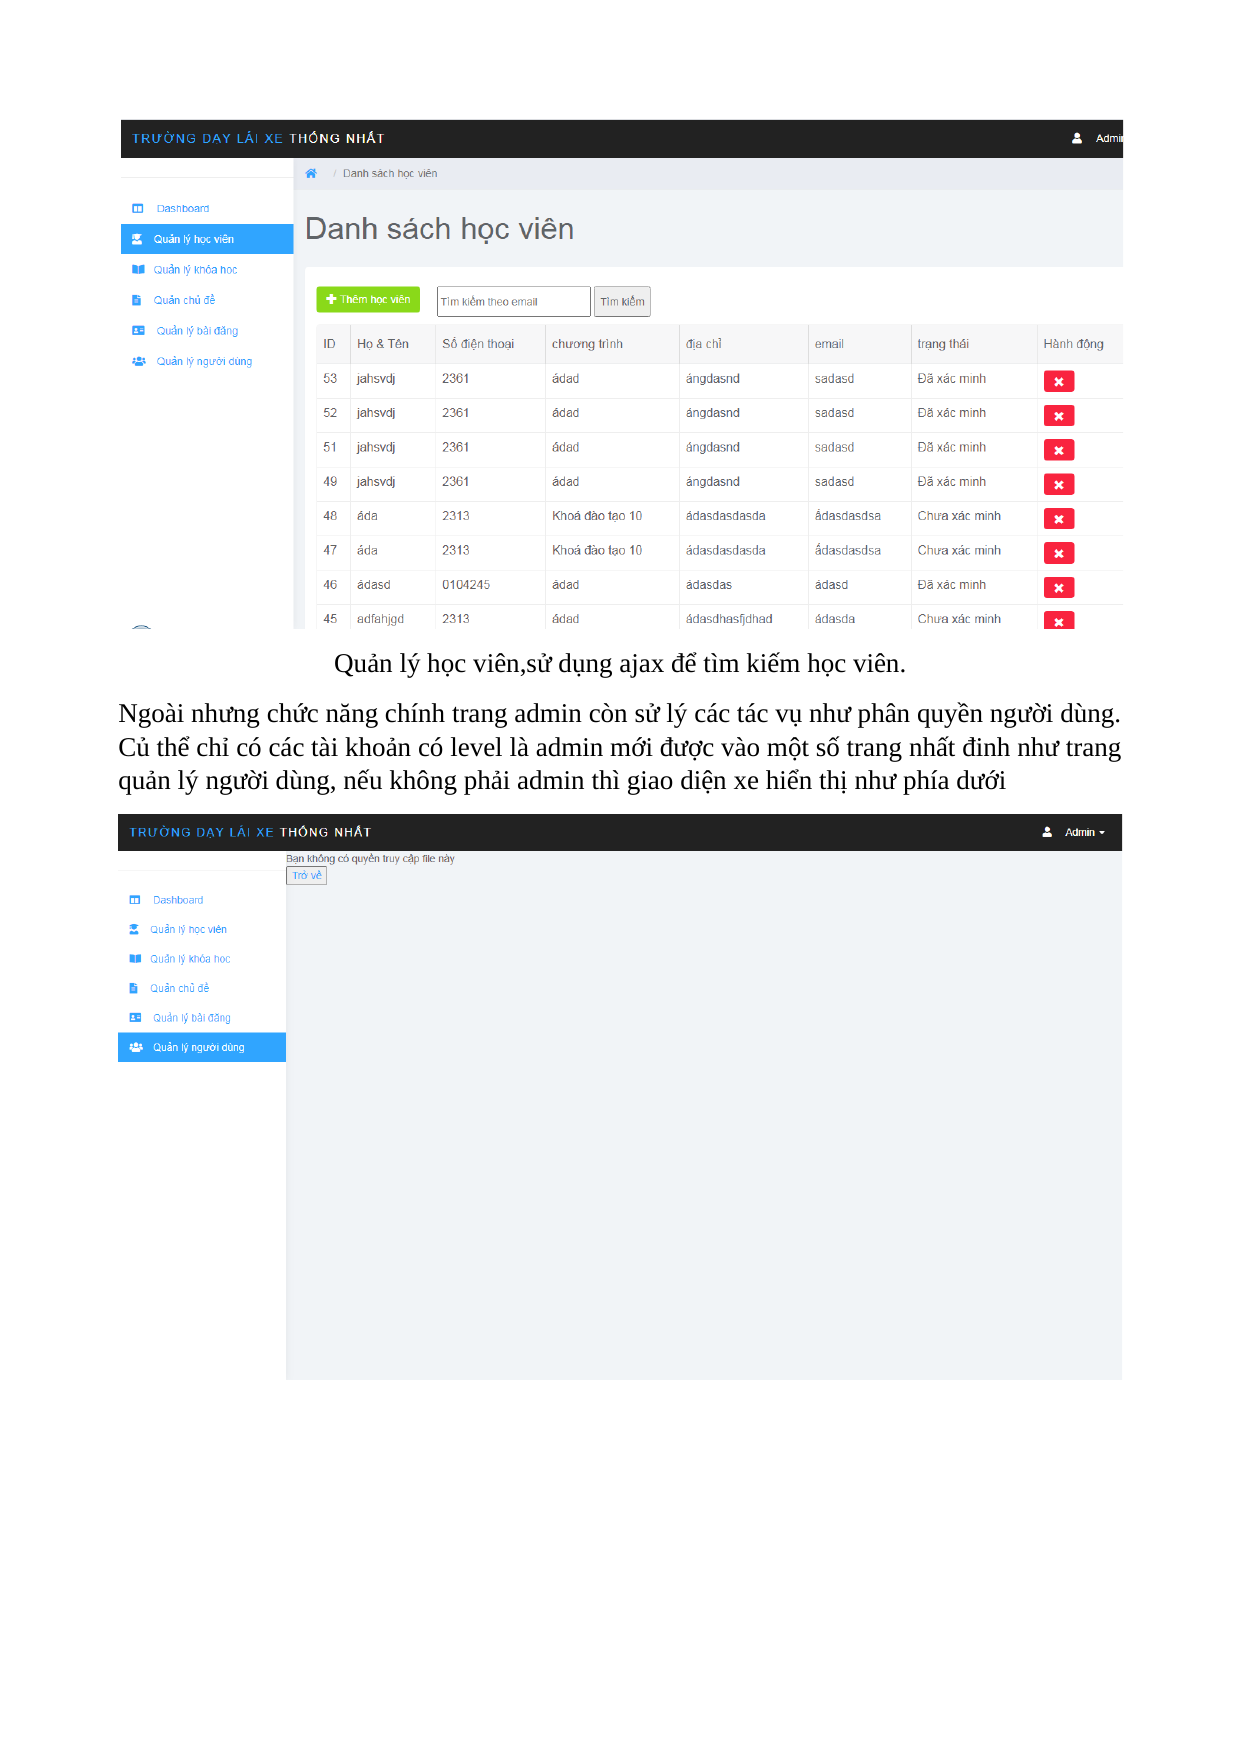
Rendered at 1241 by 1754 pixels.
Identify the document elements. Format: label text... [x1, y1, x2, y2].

picture [118, 814, 1123, 1380]
text Ngoài nhưng chức năng chính trang admin còn sử lý các tác vụ như phân quyền người dùng. Củ thể chỉ có các tài khoản có level là admin mới được vào một số trang nhất đinh như trang quản lý người dùng, nếu không phải admin thì giao diện xe hiển thị như phía dưới [118, 697, 1122, 796]
picture [118, 118, 1124, 629]
text Quản lý học viên,sử dụng ajax để tìm kiếm học viên. [118, 647, 1122, 678]
